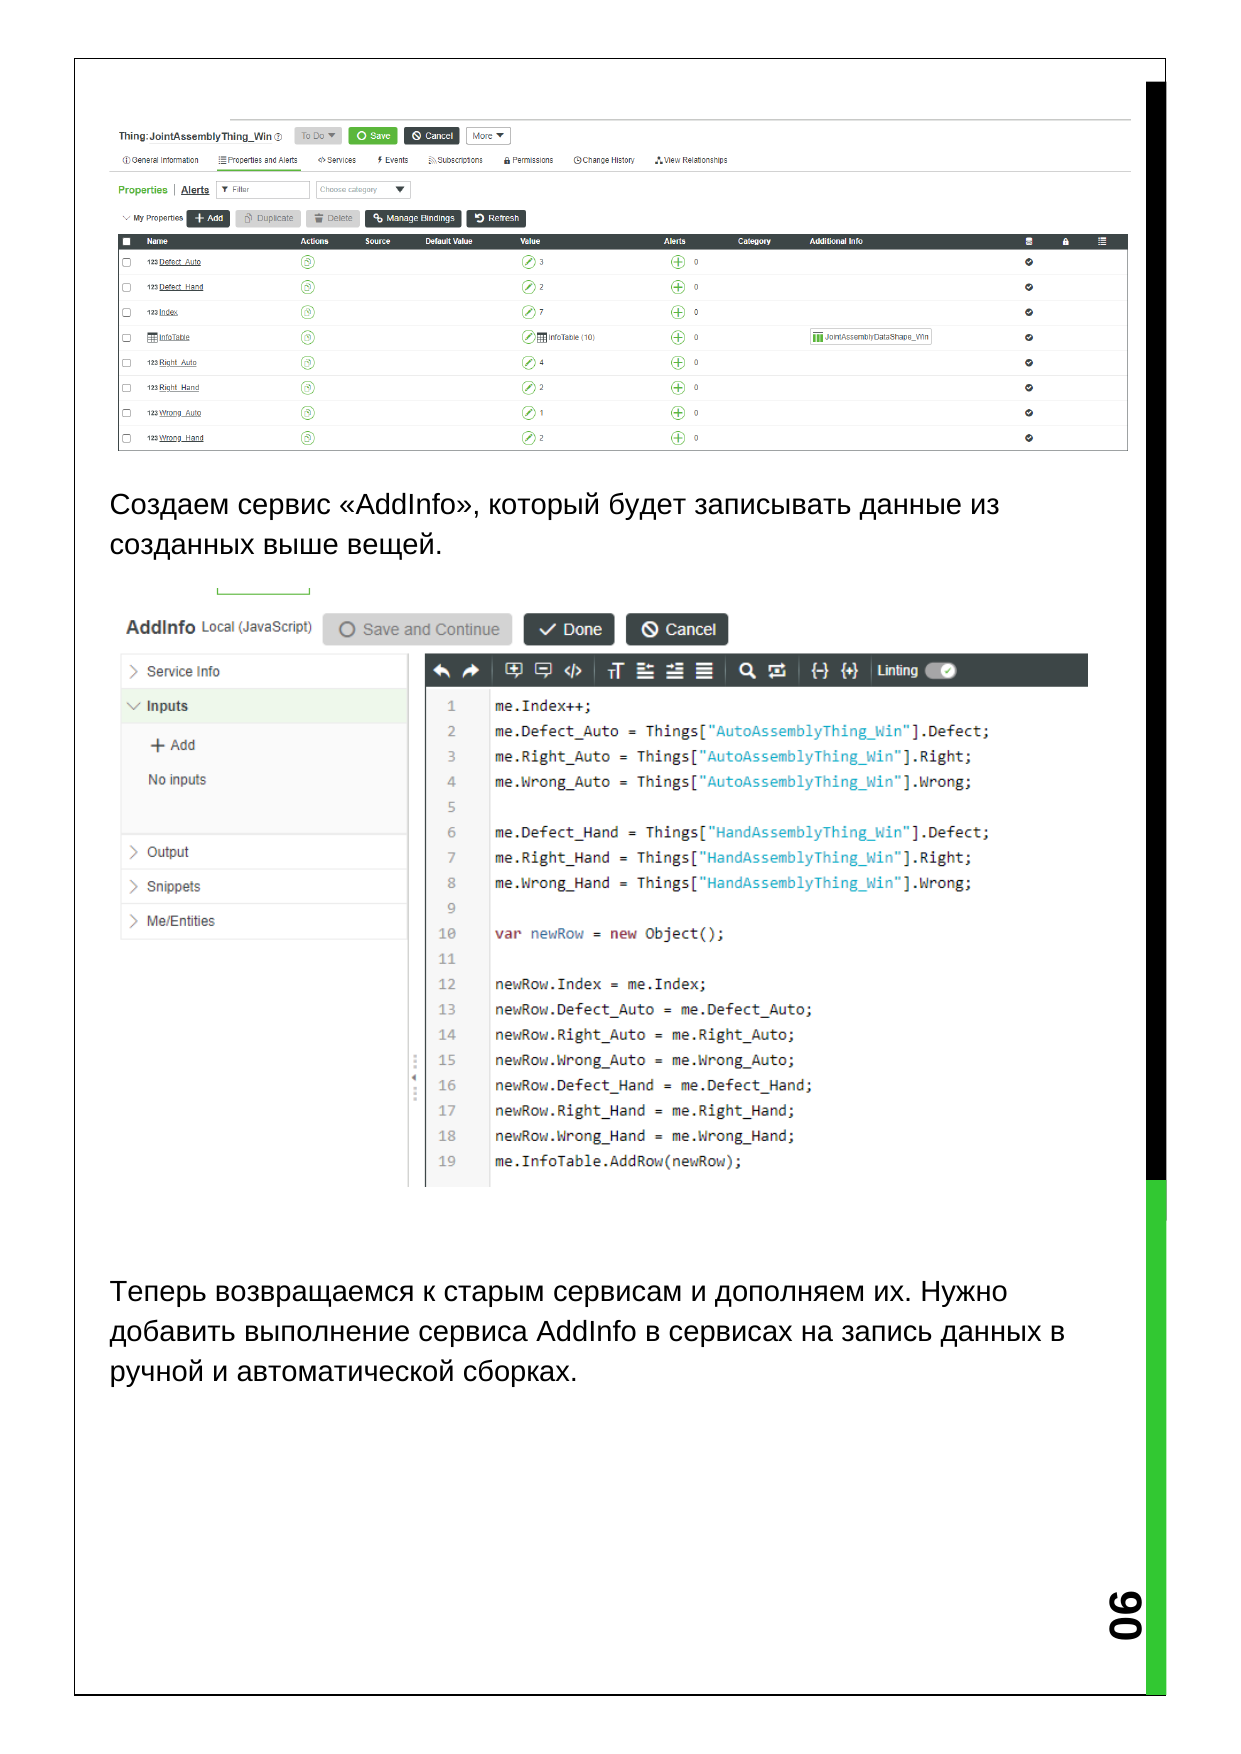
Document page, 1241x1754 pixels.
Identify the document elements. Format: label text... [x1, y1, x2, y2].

picture [109, 588, 1088, 1187]
text Теперь возвращаемся к старым сервисам и дополняем их. Нужно добавить выполнение сервиса AddInfo в сервисах на запись данных в ручной и автоматической сборках. [109, 1274, 1131, 1388]
picture [109, 119, 1131, 461]
text Создаем сервис «AddInfo», который будет записывать данные из созданных выше вещей. [109, 487, 1131, 561]
